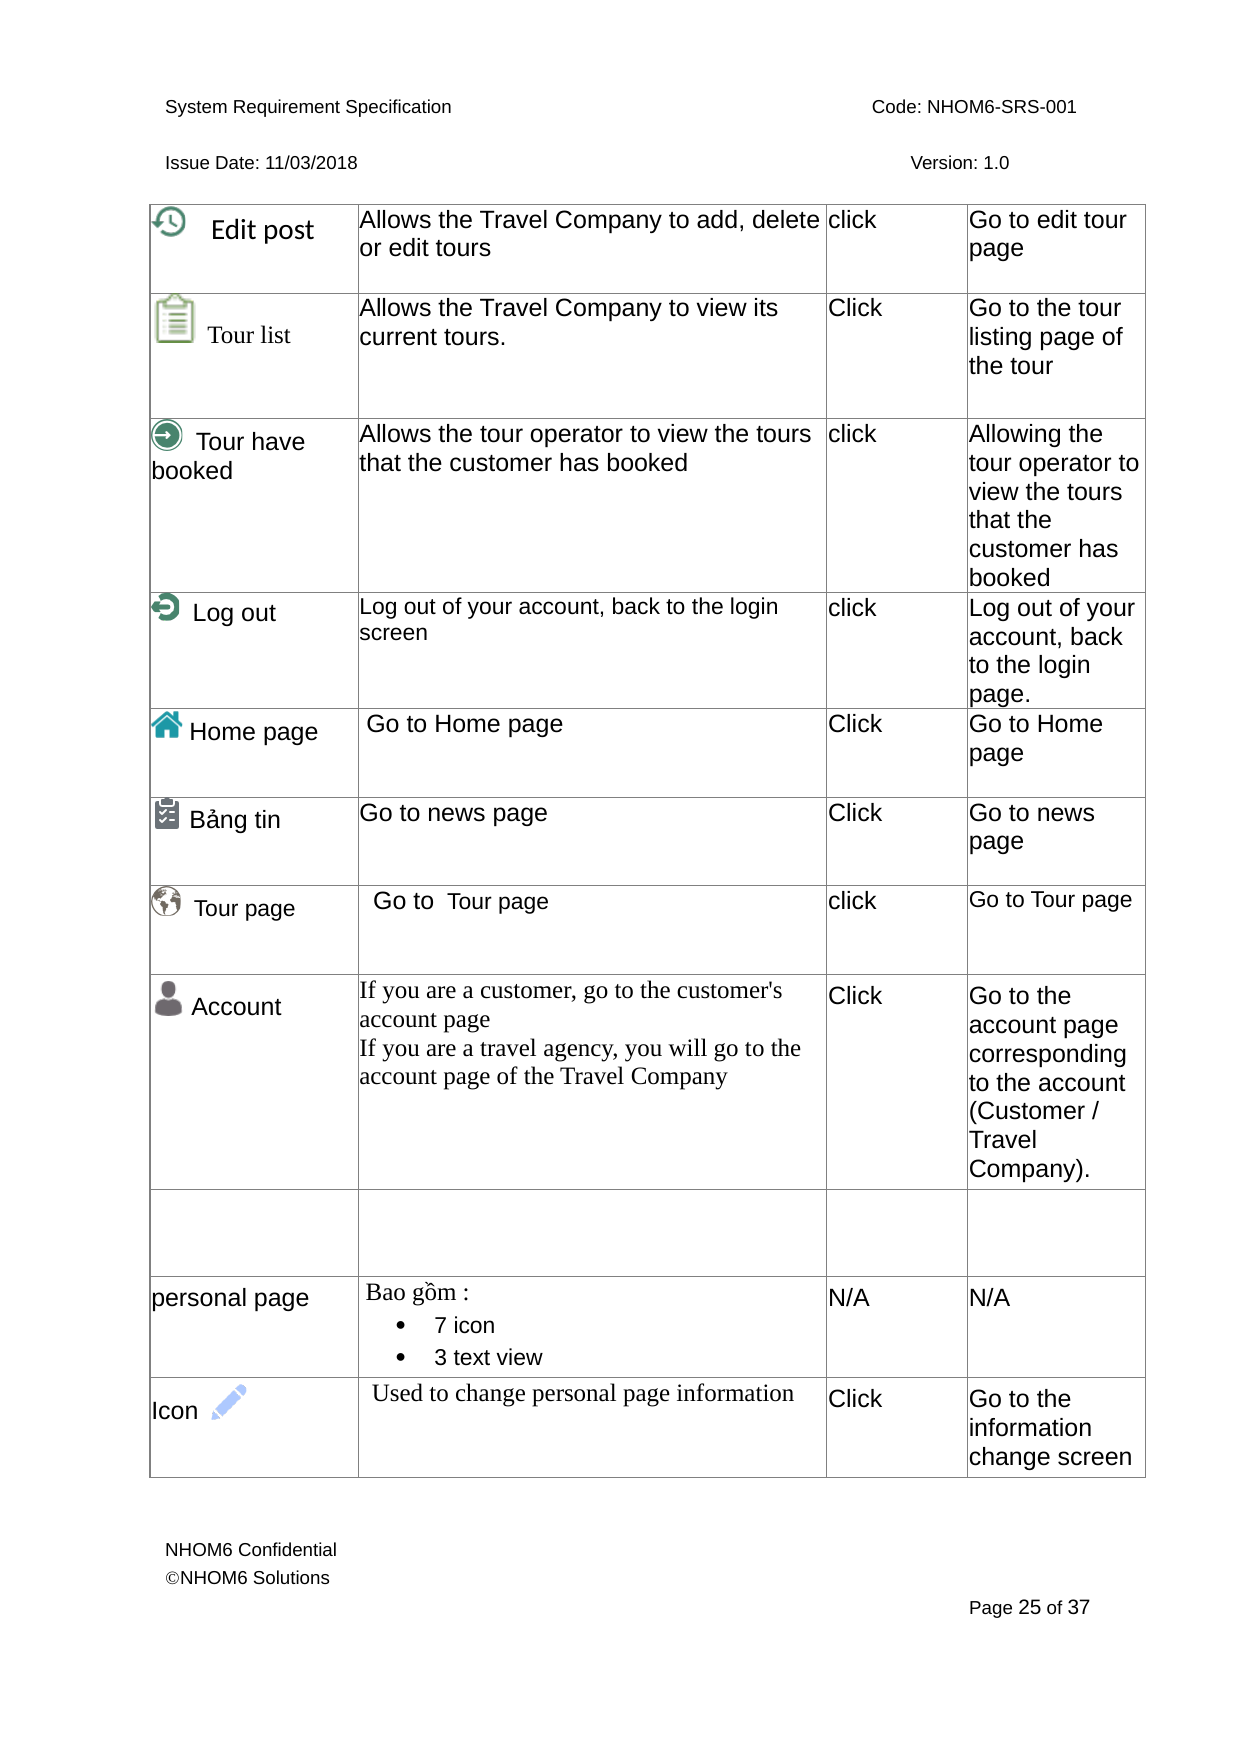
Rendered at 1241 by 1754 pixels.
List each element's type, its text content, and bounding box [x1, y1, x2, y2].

table_cell Bảng tin [151, 798, 358, 885]
table_cell N/A [968, 1277, 1145, 1377]
picture [151, 419, 183, 451]
table_cell Allowing the tour operator to view the tours that the customer has booked [968, 419, 1145, 592]
table_cell Log out of your account, back to the login screen [359, 593, 826, 708]
table_cell Go to edit tour page [968, 205, 1145, 292]
picture [151, 797, 183, 829]
picture [151, 293, 200, 343]
table_cell Go to Tour page [968, 886, 1145, 974]
table_cell Allows the Travel Company to view its current tours. [359, 294, 826, 418]
table_cell click [827, 886, 967, 974]
table_cell Home page [151, 709, 358, 797]
table_cell Click [827, 294, 967, 418]
table_cell click [827, 593, 967, 708]
table_cell Used to change personal page information [359, 1378, 826, 1477]
table_cell Click [827, 798, 967, 885]
table_cell Click [827, 975, 967, 1189]
table_cell click [827, 419, 967, 592]
table_cell Go to the tour listing page of the tour [968, 294, 1145, 418]
picture [151, 981, 186, 1016]
table_cell Account [151, 975, 358, 1189]
table_cell personal page [151, 1277, 358, 1377]
table_cell [827, 1190, 967, 1276]
table_cell Go to news page [359, 798, 826, 885]
table_cell Edit post [151, 205, 358, 292]
table_cell Log out of your account, back to the login page. [968, 593, 1145, 708]
table_cell Go to Home page [359, 709, 826, 797]
table_cell Allows the Travel Company to add, delete or edit tours [359, 205, 826, 292]
table_cell Tour page [151, 886, 358, 974]
table_cell Go to Tour page [359, 886, 826, 974]
table_cell Click [827, 1378, 967, 1477]
table_cell Go to Home page [968, 709, 1145, 797]
picture [151, 204, 186, 239]
table_cell Log out [151, 593, 358, 708]
table_cell If you are a customer, go to the customer's account page If you are a travel agency, you will go to the account page of the Travel Company [359, 975, 826, 1189]
table_cell N/A [827, 1277, 967, 1377]
table_cell Go to the account page corresponding to the account (Customer / Travel Company). [968, 975, 1145, 1189]
table_cell Click [827, 709, 967, 797]
picture [151, 708, 183, 741]
table_cell [968, 1190, 1145, 1276]
table_cell [151, 1190, 358, 1276]
table_cell Tour have booked [151, 419, 358, 592]
table_cell Bao gồm : 7 icon 3 text view [359, 1277, 826, 1377]
table_cell Go to news page [968, 798, 1145, 885]
table_cell [359, 1190, 826, 1276]
table_cell Tour list [151, 294, 358, 418]
table_cell Allows the tour operator to view the tours that the customer has booked [359, 419, 826, 592]
table_cell Go to the information change screen [968, 1378, 1145, 1477]
table_cell Icon [151, 1378, 358, 1477]
table_cell click [827, 205, 967, 292]
picture [151, 592, 180, 621]
